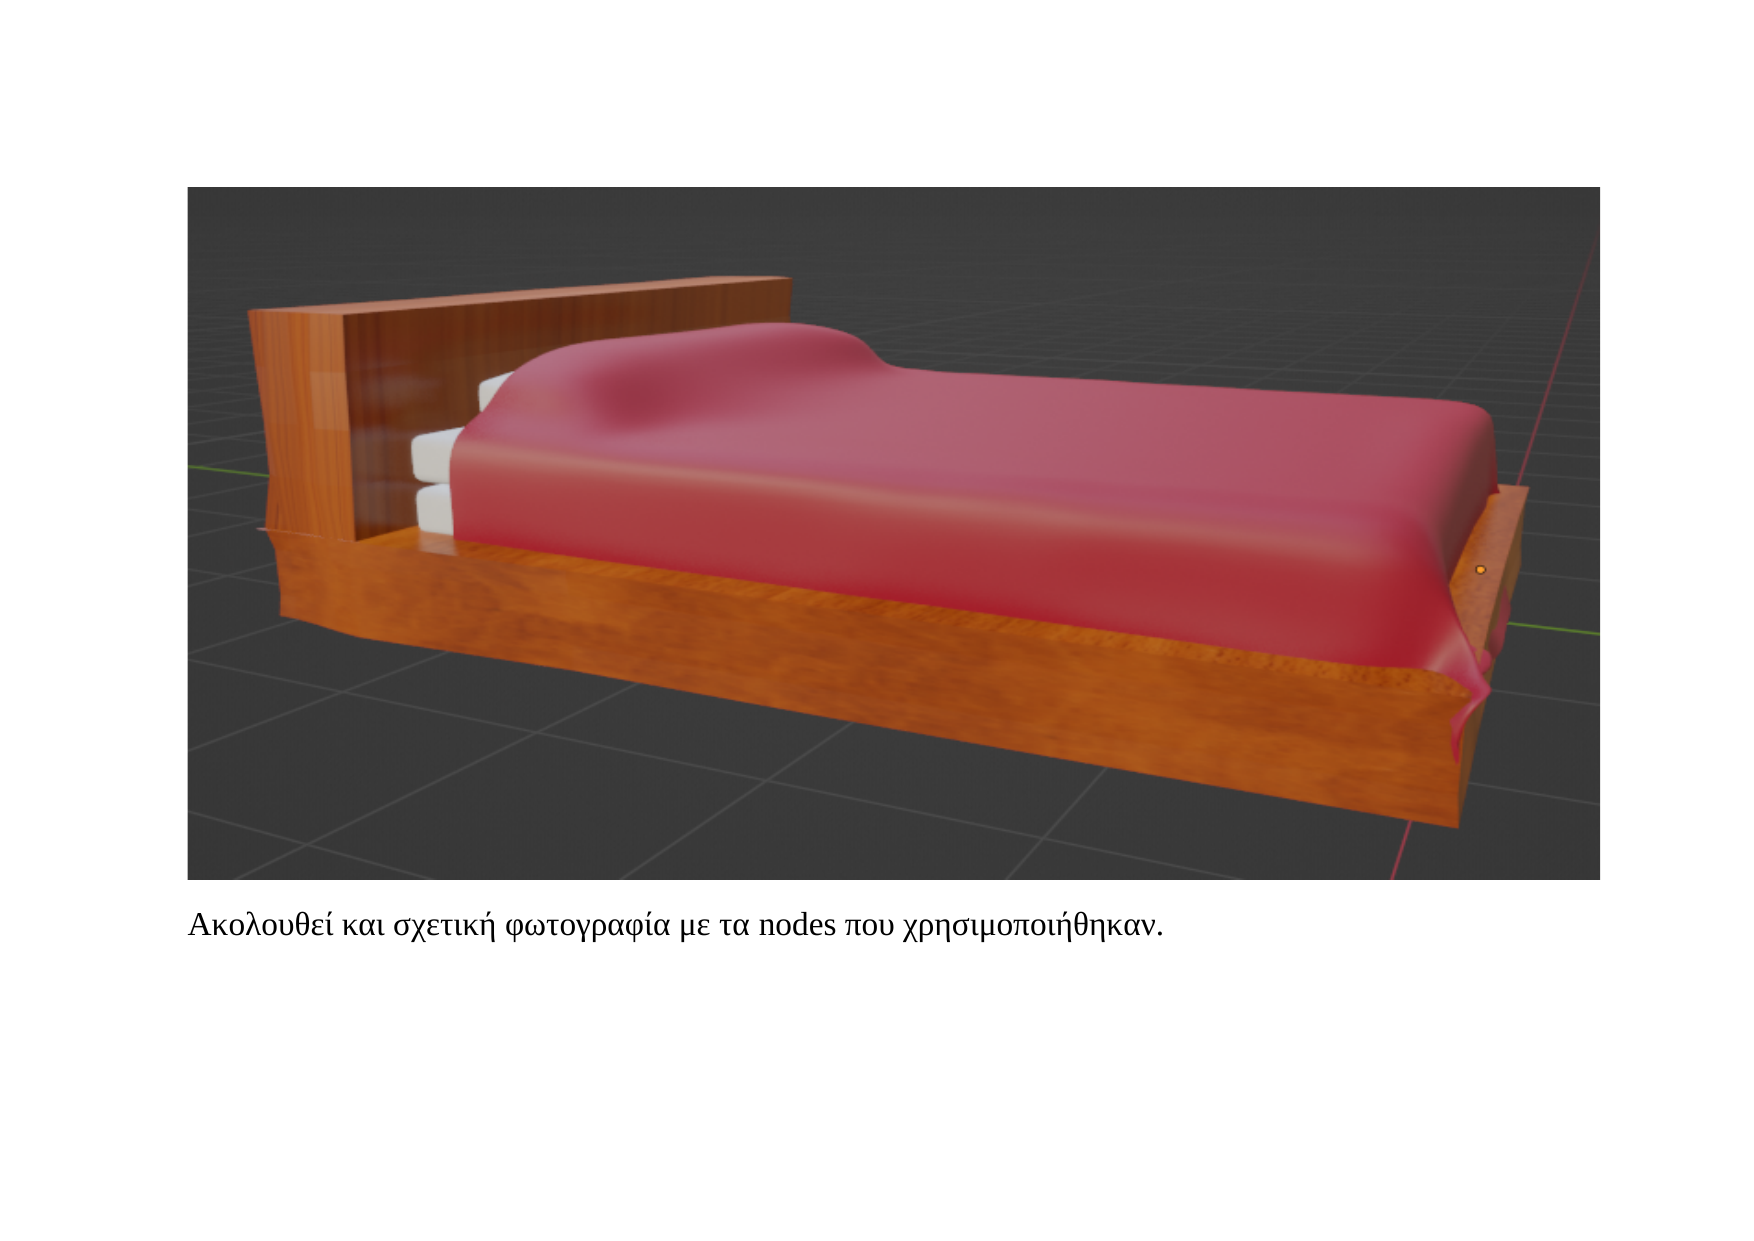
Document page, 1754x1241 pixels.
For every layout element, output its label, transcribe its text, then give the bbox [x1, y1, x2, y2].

text Ακολουθεί και σχετική φωτογραφία με τα nodes που χρησιμοποιήθηκαν. [187, 905, 1604, 943]
picture [187, 187, 1600, 880]
